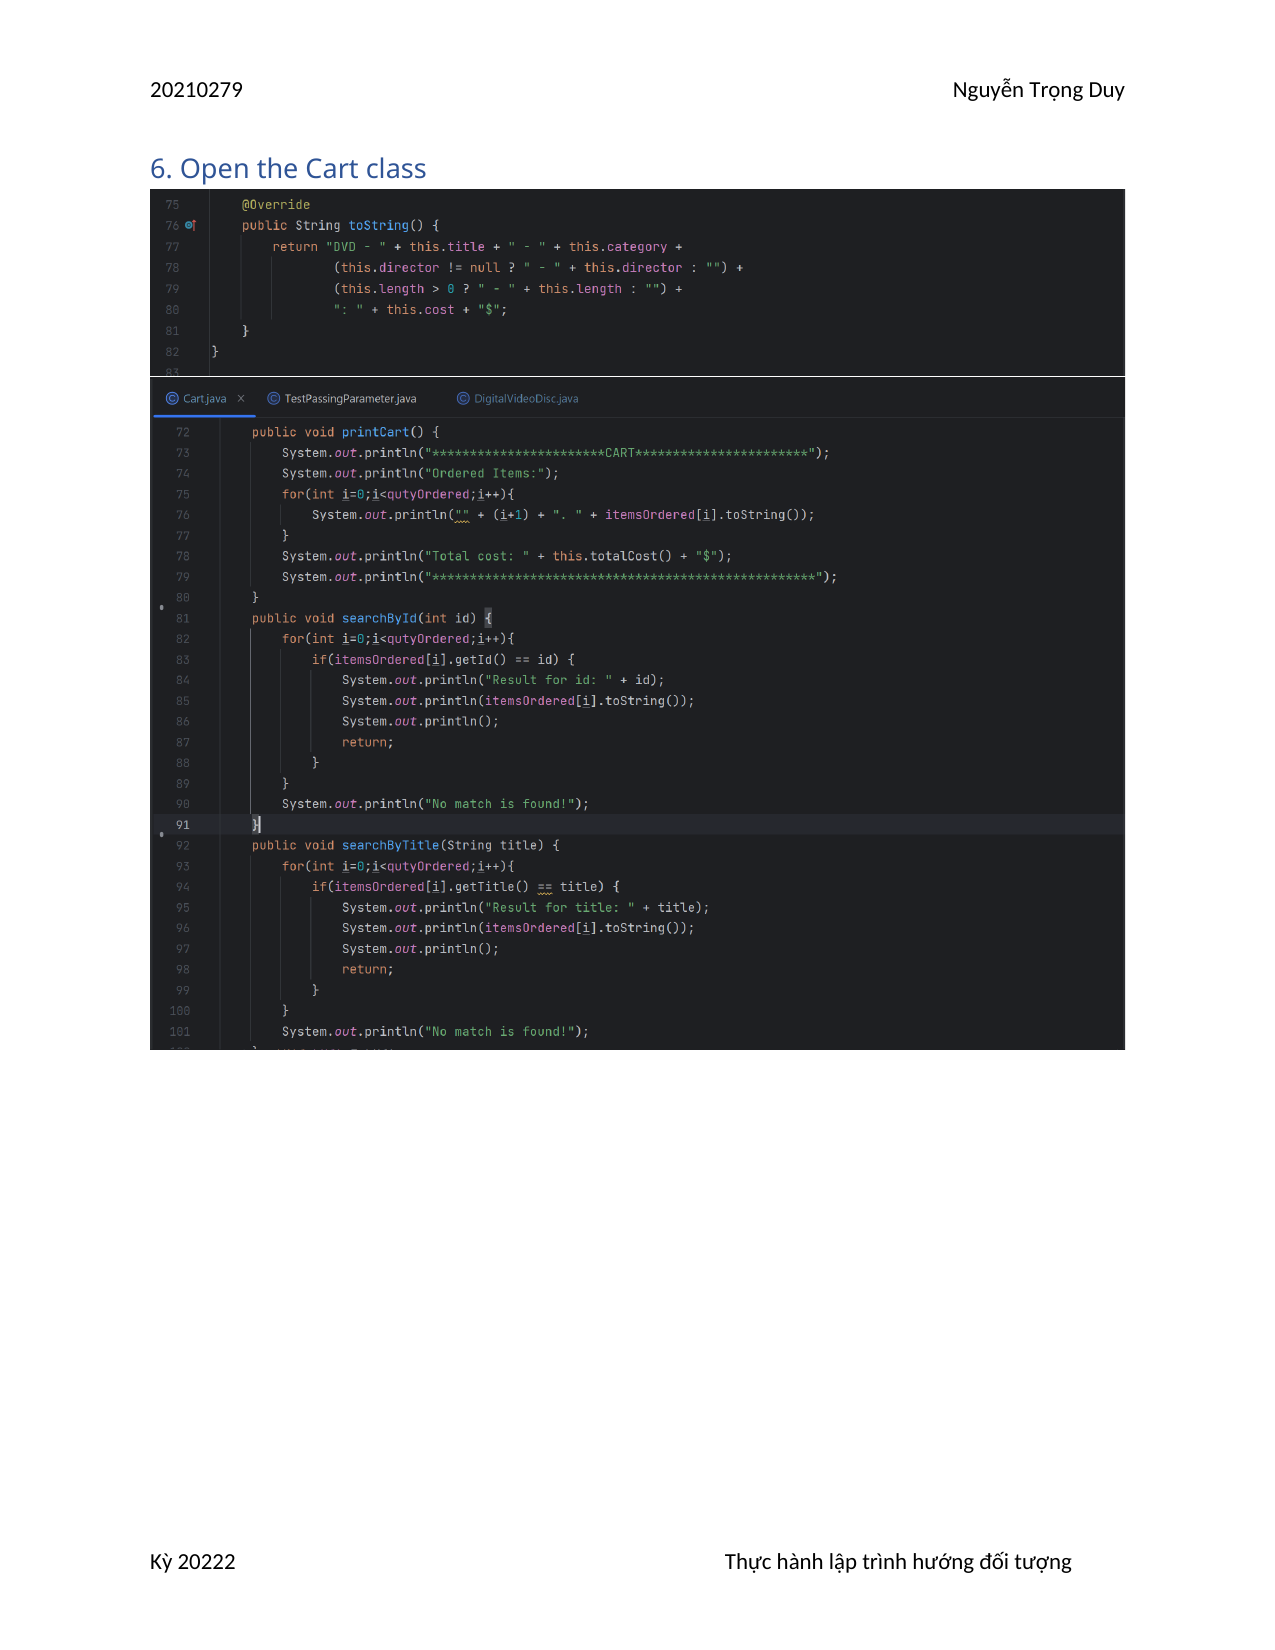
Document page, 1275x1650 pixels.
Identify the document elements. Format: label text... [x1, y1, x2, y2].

picture [150, 189, 1125, 376]
subtitle 6. Open the Cart class [150, 150, 1125, 187]
picture [150, 377, 1125, 1050]
